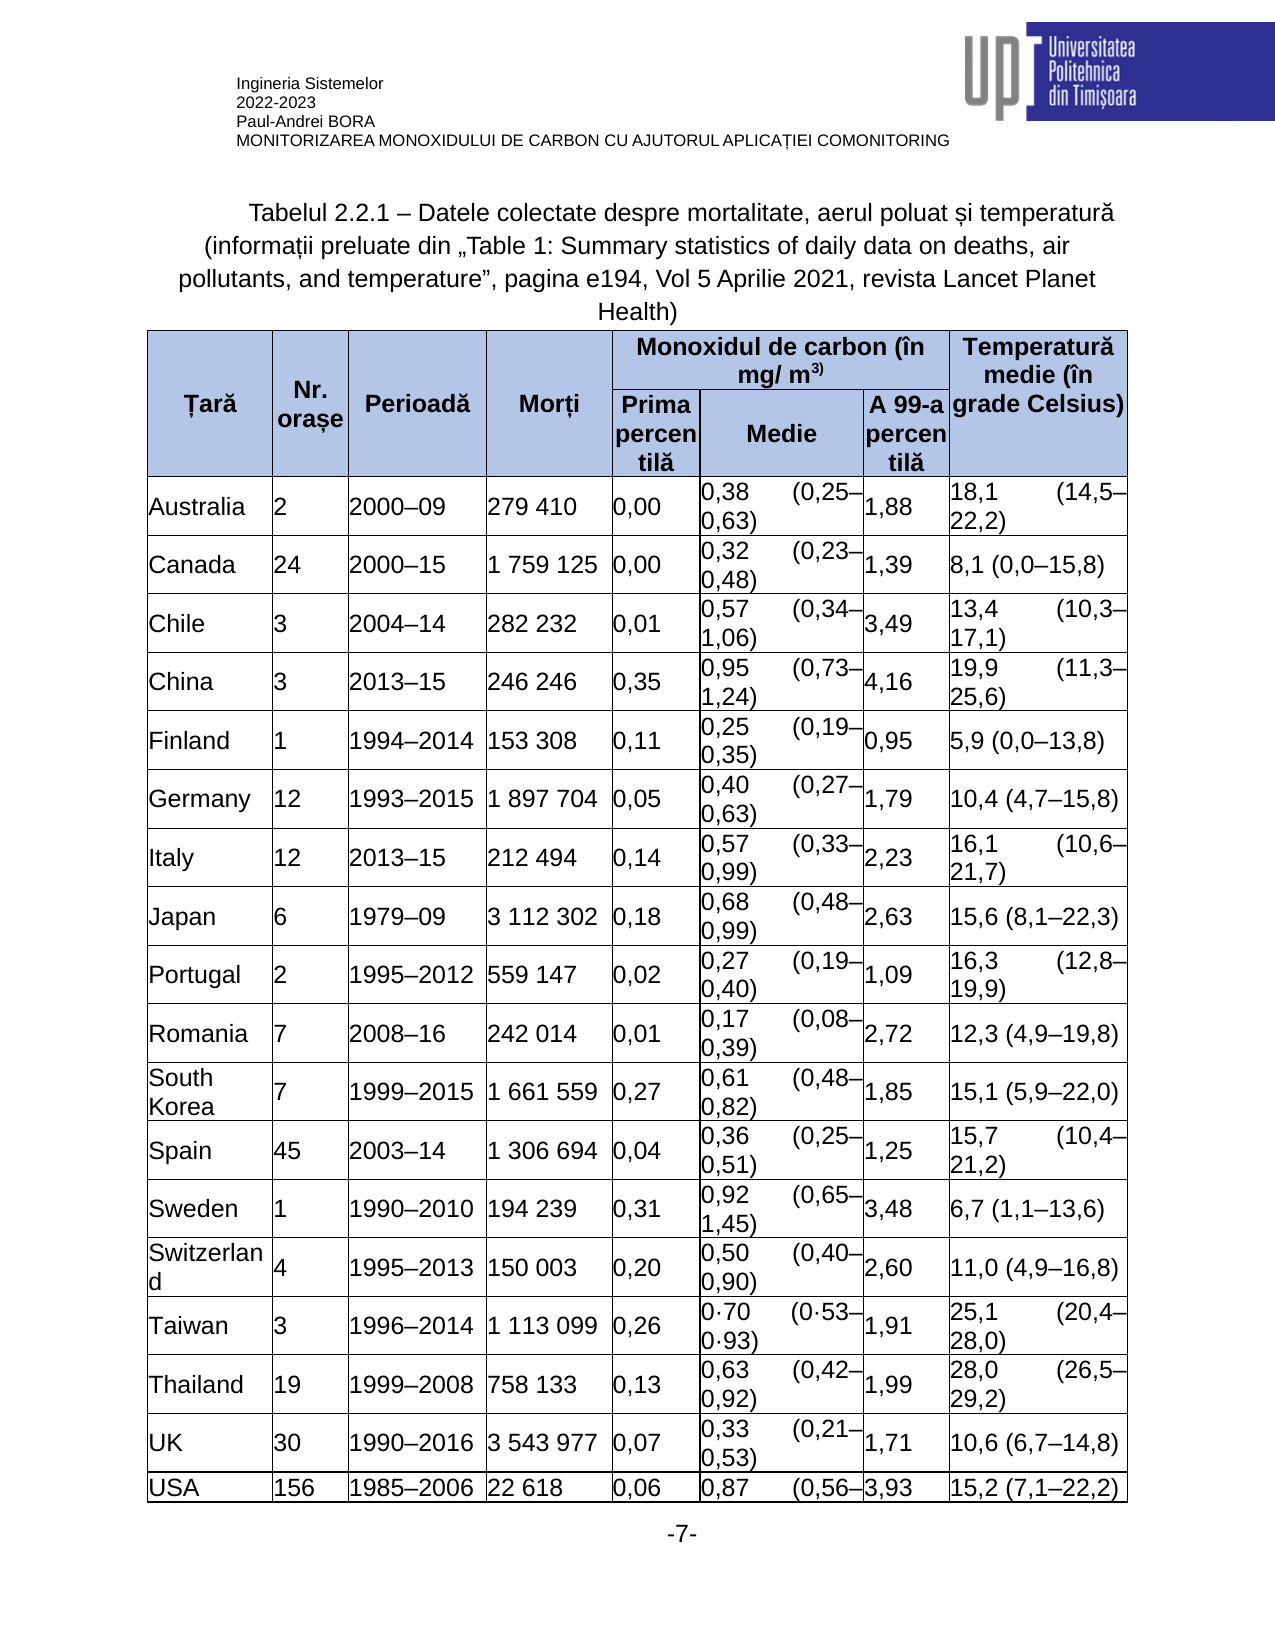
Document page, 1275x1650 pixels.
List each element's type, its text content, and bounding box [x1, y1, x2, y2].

table_cell 1990–2010 [349, 1180, 486, 1237]
table_cell 559 147 [487, 946, 612, 1003]
table_cell 1,88 [864, 477, 949, 535]
table_cell 150 003 [487, 1238, 612, 1296]
table_cell 0,01 [613, 1004, 699, 1062]
table_cell 6 [273, 887, 348, 944]
table_cell 758 133 [487, 1355, 612, 1413]
table_cell 0,57 (0,33–0,99) [701, 829, 863, 886]
table_cell 0,00 [613, 477, 699, 535]
table_cell 0,00 [613, 536, 699, 593]
table_cell 10,4 (4,7–15,8) [950, 770, 1127, 827]
table_cell 4,16 [864, 653, 949, 710]
table_cell 0,14 [613, 829, 699, 886]
table_cell 0,25 (0,19–0,35) [701, 711, 863, 769]
table_cell 15,2 (7,1–22,2) [950, 1473, 1127, 1501]
table_cell China [148, 653, 272, 710]
table_cell Switzerland [148, 1238, 272, 1296]
table_cell 0,32 (0,23–0,48) [701, 536, 863, 593]
table_cell 0,05 [613, 770, 699, 827]
table_cell 15,1 (5,9–22,0) [950, 1063, 1127, 1120]
table_header Perioadă [349, 331, 486, 476]
table_cell 1999–2015 [349, 1063, 486, 1120]
table_cell 1 113 099 [487, 1297, 612, 1354]
table_cell 3,93 [864, 1473, 949, 1501]
table_cell South Korea [148, 1063, 272, 1120]
table_cell Sweden [148, 1180, 272, 1237]
table_cell 0,17 (0,08–0,39) [701, 1004, 863, 1062]
table_cell Romania [148, 1004, 272, 1062]
table_cell UK [148, 1414, 272, 1471]
table_cell 16,1 (10,6–21,7) [950, 829, 1127, 886]
table_cell 0,07 [613, 1414, 699, 1471]
table_cell 1979–09 [349, 887, 486, 944]
table_cell 1990–2016 [349, 1414, 486, 1471]
table_cell 11,0 (4,9–16,8) [950, 1238, 1127, 1296]
table_cell 1 [273, 711, 348, 769]
table_cell 0·70 (0·53–0·93) [701, 1297, 863, 1354]
table_cell 2000–09 [349, 477, 486, 535]
table_cell 0,11 [613, 711, 699, 769]
table_cell 0,13 [613, 1355, 699, 1413]
table_header Morți [487, 331, 612, 476]
table_cell Canada [148, 536, 272, 593]
table_cell 0,61 (0,48–0,82) [701, 1063, 863, 1120]
table_cell 30 [273, 1414, 348, 1471]
table_cell 194 239 [487, 1180, 612, 1237]
table_cell 2008–16 [349, 1004, 486, 1062]
table_cell 2,60 [864, 1238, 949, 1296]
table_cell 0,18 [613, 887, 699, 944]
table_cell 0,26 [613, 1297, 699, 1354]
table_cell 1 661 559 [487, 1063, 612, 1120]
table_cell 1 [273, 1180, 348, 1237]
table_cell 10,6 (6,7–14,8) [950, 1414, 1127, 1471]
table_cell Taiwan [148, 1297, 272, 1354]
table_cell 15,7 (10,4–21,2) [950, 1121, 1127, 1179]
table_cell 1995–2012 [349, 946, 486, 1003]
table_cell 246 246 [487, 653, 612, 710]
table_cell 1,85 [864, 1063, 949, 1120]
table_cell 282 232 [487, 594, 612, 652]
table_cell 0,27 [613, 1063, 699, 1120]
table_cell 0,68 (0,48–0,99) [701, 887, 863, 944]
table_cell 0,27 (0,19–0,40) [701, 946, 863, 1003]
table_cell 19 [273, 1355, 348, 1413]
table_cell 2,72 [864, 1004, 949, 1062]
table_header Monoxidul de carbon (în mg/ m3) [613, 331, 949, 389]
table_cell 0,92 (0,65–1,45) [701, 1180, 863, 1237]
table_cell 7 [273, 1004, 348, 1062]
table_cell Germany [148, 770, 272, 827]
table_cell 156 [273, 1473, 348, 1501]
table_cell 3 543 977 [487, 1414, 612, 1471]
table_cell 279 410 [487, 477, 612, 535]
table_cell 0,06 [613, 1473, 699, 1501]
table_cell Finland [148, 711, 272, 769]
table_cell 15,6 (8,1–22,3) [950, 887, 1127, 944]
table_cell Australia [148, 477, 272, 535]
table_cell 1,91 [864, 1297, 949, 1354]
table_cell 1996–2014 [349, 1297, 486, 1354]
table_cell 19,9 (11,3–25,6) [950, 653, 1127, 710]
table_cell Italy [148, 829, 272, 886]
table_cell 2004–14 [349, 594, 486, 652]
table_cell 2 [273, 946, 348, 1003]
table_cell 0,95 (0,73–1,24) [701, 653, 863, 710]
table_cell 24 [273, 536, 348, 593]
table_cell 153 308 [487, 711, 612, 769]
table_cell Medie [701, 390, 863, 476]
table_cell 3 [273, 594, 348, 652]
table_cell 0,35 [613, 653, 699, 710]
table_cell 25,1 (20,4–28,0) [950, 1297, 1127, 1354]
table_cell 5,9 (0,0–13,8) [950, 711, 1127, 769]
table_cell Chile [148, 594, 272, 652]
table_cell 0,38 (0,25–0,63) [701, 477, 863, 535]
table_cell 12 [273, 770, 348, 827]
table_cell 1,39 [864, 536, 949, 593]
table_cell 3,48 [864, 1180, 949, 1237]
table_cell 0,36 (0,25–0,51) [701, 1121, 863, 1179]
table_cell 2013–15 [349, 653, 486, 710]
picture [965, 22, 1275, 121]
table_cell 0,87 (0,56–1,32) [701, 1473, 863, 1501]
table_cell 12,3 (4,9–19,8) [950, 1004, 1127, 1062]
table_cell 2003–14 [349, 1121, 486, 1179]
table_cell 22 618 721 [487, 1473, 612, 1501]
table_cell 0,95 [864, 711, 949, 769]
table_cell 0,02 [613, 946, 699, 1003]
table_cell 3 112 302 [487, 887, 612, 944]
table_cell Portugal [148, 946, 272, 1003]
table_cell 0,40 (0,27–0,63) [701, 770, 863, 827]
table_cell A 99-a percentilă [864, 390, 949, 476]
text Tabelul 2.2.1 – Datele colectate despre mortalitate, aerul poluat și temperatură (informații preluate din „Table 1: Summary statistics of daily data on deaths, air pollutants, and temperature”, pagina e194, Vol 5 Aprilie 2021, revista Lancet Planet Health) [148, 198, 1127, 326]
table_cell 2 [273, 477, 348, 535]
table_cell 0,01 [613, 594, 699, 652]
table_cell 0,20 [613, 1238, 699, 1296]
table_cell 8,1 (0,0–15,8) [950, 536, 1127, 593]
table_cell 2013–15 [349, 829, 486, 886]
table_cell 0,57 (0,34–1,06) [701, 594, 863, 652]
table_cell 2000–15 [349, 536, 486, 593]
table_header Temperatură medie (în grade Celsius) [950, 331, 1127, 476]
table_cell 1,79 [864, 770, 949, 827]
table_cell 0,31 [613, 1180, 699, 1237]
table_header Nr. orașe [273, 331, 348, 476]
table_cell 1 759 125 [487, 536, 612, 593]
table_cell Prima percentilă [613, 390, 699, 476]
table_cell 1985–2006 [349, 1473, 486, 1501]
table_cell 28,0 (26,5–29,2) [950, 1355, 1127, 1413]
table_cell 12 [273, 829, 348, 886]
table_cell 16,3 (12,8–19,9) [950, 946, 1127, 1003]
table_cell 1,71 [864, 1414, 949, 1471]
table_cell 6,7 (1,1–13,6) [950, 1180, 1127, 1237]
table_cell 3 [273, 653, 348, 710]
table_cell 0,63 (0,42–0,92) [701, 1355, 863, 1413]
table_cell Thailand [148, 1355, 272, 1413]
table_cell USA [148, 1473, 272, 1501]
table_cell 0,33 (0,21–0,53) [701, 1414, 863, 1471]
table_cell 2,63 [864, 887, 949, 944]
table_cell 1,25 [864, 1121, 949, 1179]
table_cell 1995–2013 [349, 1238, 486, 1296]
table_cell 1 897 704 [487, 770, 612, 827]
table_cell 0,04 [613, 1121, 699, 1179]
table_header Țară [148, 331, 272, 476]
table_cell 4 [273, 1238, 348, 1296]
table_cell 1 306 694 [487, 1121, 612, 1179]
table_cell 1993–2015 [349, 770, 486, 827]
table_cell 212 494 [487, 829, 612, 886]
table_cell 1,09 [864, 946, 949, 1003]
table_cell 7 [273, 1063, 348, 1120]
table_cell 45 [273, 1121, 348, 1179]
table_cell 1999–2008 [349, 1355, 486, 1413]
table_cell Spain [148, 1121, 272, 1179]
table_cell 3 [273, 1297, 348, 1354]
table_cell 18,1 (14,5–22,2) [950, 477, 1127, 535]
table_cell Japan [148, 887, 272, 944]
table_cell 1994–2014 [349, 711, 486, 769]
table_cell 242 014 [487, 1004, 612, 1062]
table_cell 0,50 (0,40–0,90) [701, 1238, 863, 1296]
table_cell 1,99 [864, 1355, 949, 1413]
table_cell 13,4 (10,3–17,1) [950, 594, 1127, 652]
table_cell 2,23 [864, 829, 949, 886]
table_cell 3,49 [864, 594, 949, 652]
